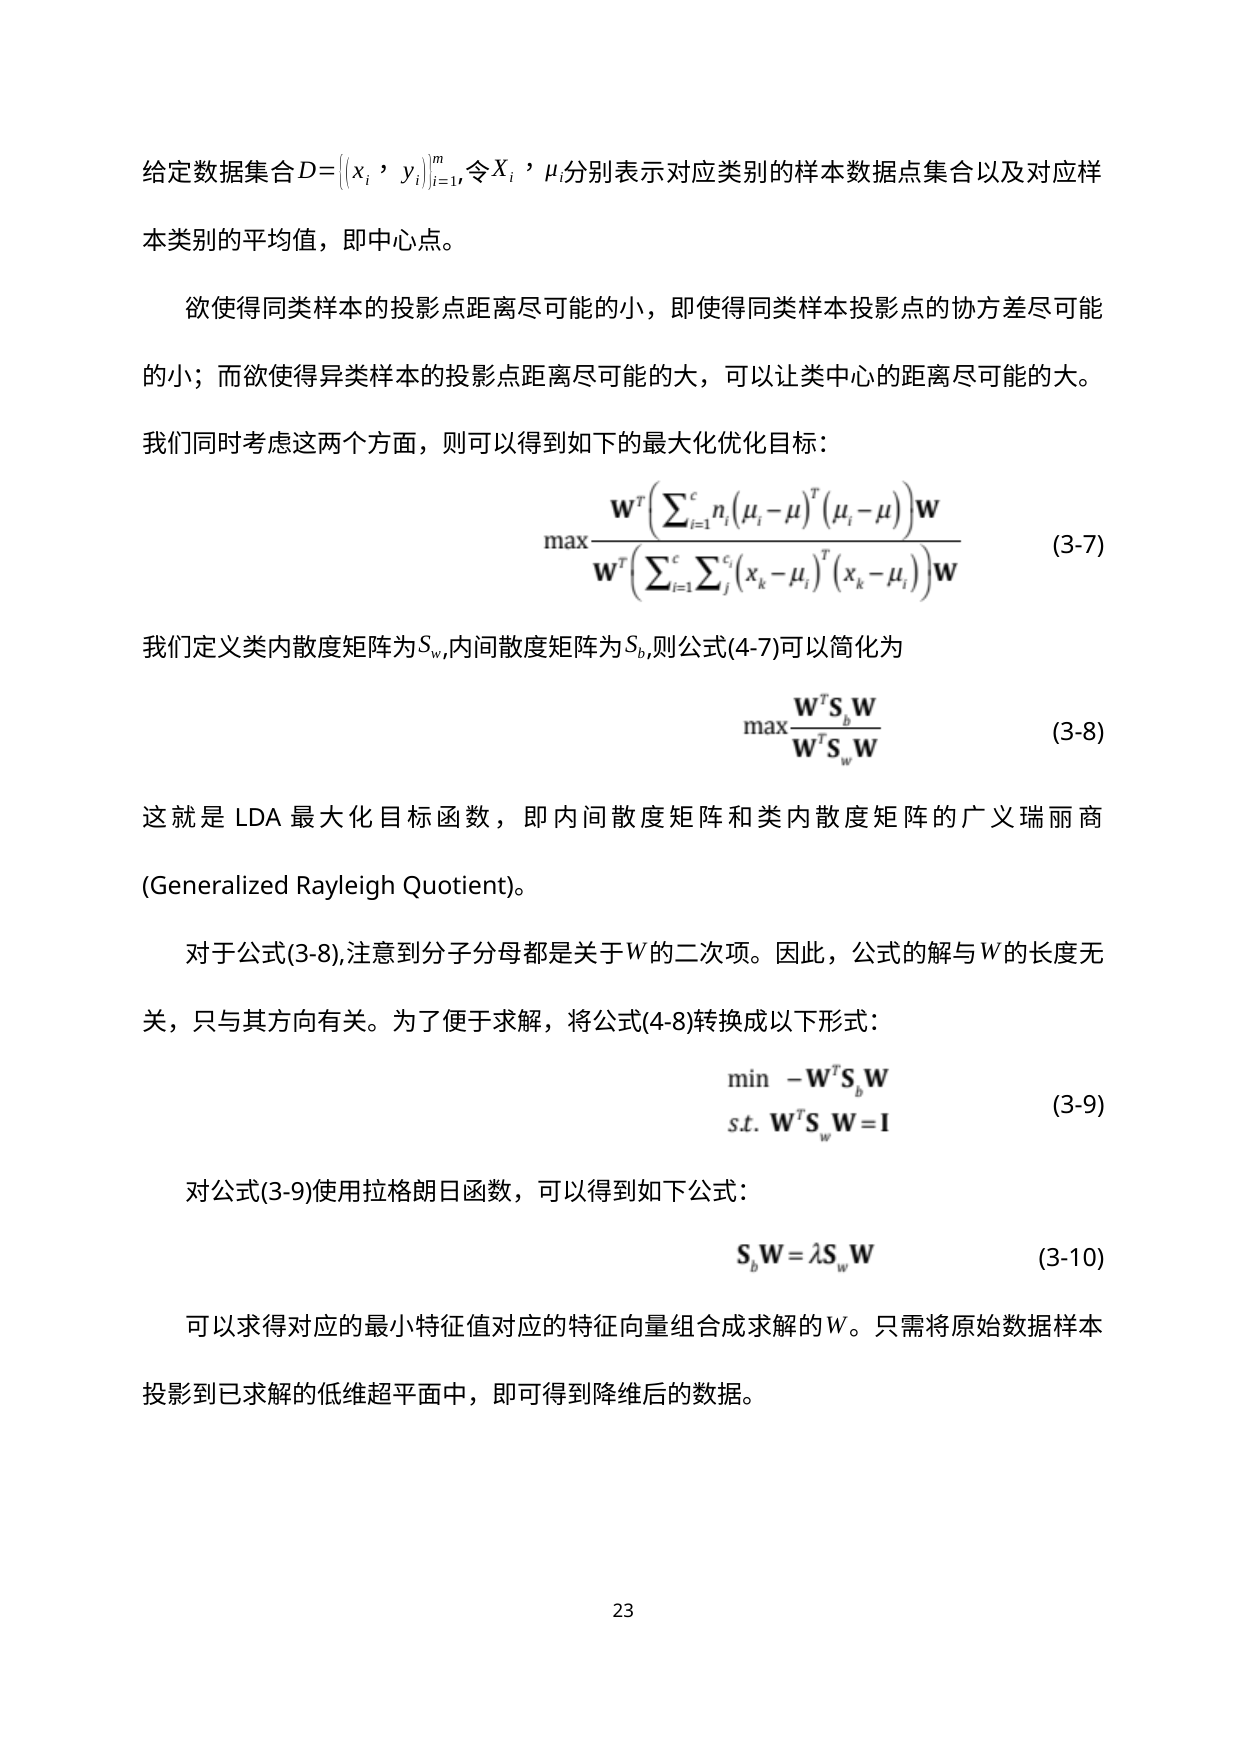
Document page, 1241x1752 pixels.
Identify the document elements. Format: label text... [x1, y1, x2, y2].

text (3-10) [142, 1223, 1104, 1291]
text 可以求得对应的最小特征值对应的特征向量组合成求解的。只需将原始数据样本投影到已求解的低维超平面中，即可得到降维后的数据。 [142, 1291, 1104, 1427]
text 我们定义类内散度矩阵为,内间散度矩阵为,则公式(4-7)可以简化为 [142, 612, 1104, 680]
text 对于公式(3-8),注意到分子分母都是关于的二次项。因此，公式的解与的长度无关，只与其方向有关。为了便于求解，将公式(4-8)转换成以下形式： [142, 917, 1104, 1053]
text 欲使得同类样本的投影点距离尽可能的小，即使得同类样本投影点的协方差尽可能的小；而欲使得异类样本的投影点距离尽可能的大，可以让类中心的距离尽可能的大。我们同时考虑这两个方面，则可以得到如下的最大化优化目标： [142, 272, 1104, 476]
text (3-9) [142, 1053, 1104, 1155]
text 对公式(3-9)使用拉格朗日函数，可以得到如下公式： [142, 1155, 1104, 1223]
text 这就是LDA最大化目标函数，即内间散度矩阵和类内散度矩阵的广义瑞丽商(Generalized Rayleigh Quotient)。 [142, 782, 1104, 917]
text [142, 136, 1104, 272]
text (3-7) [142, 476, 1104, 612]
text (3-8) [142, 680, 1104, 782]
